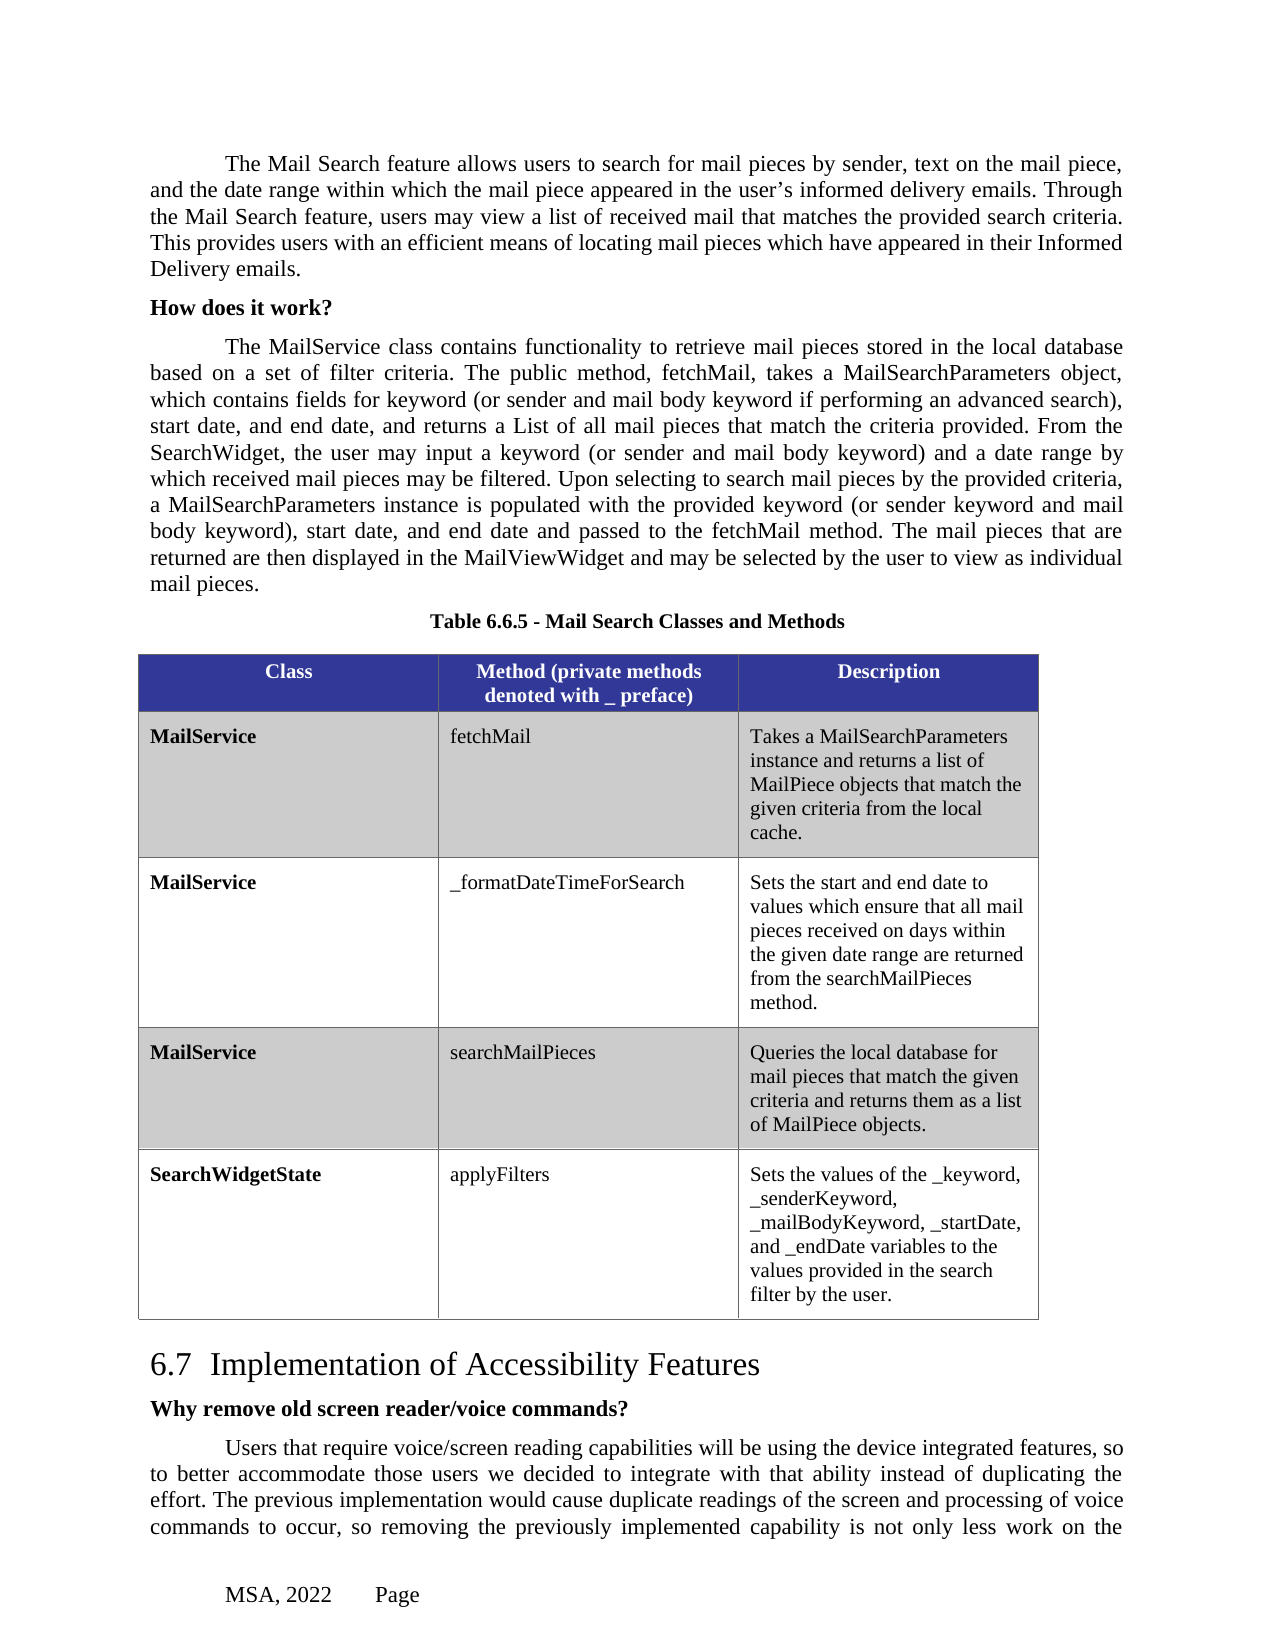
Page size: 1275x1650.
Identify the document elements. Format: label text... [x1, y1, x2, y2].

table_cell searchMailPieces [439, 1028, 738, 1148]
table_cell Queries the local database for mail pieces that match the given criteria and returns them as a list of MailPiece objects. [739, 1028, 1038, 1148]
table_cell MailService [139, 712, 438, 857]
table_cell Sets the values of the _keyword, _senderKeyword, _mailBodyKeyword, _startDate, and _endDate variables to the values provided in the search filter by the user. [739, 1150, 1038, 1318]
table_cell MailService [139, 1028, 438, 1148]
table_cell MailService [139, 858, 438, 1027]
text Why remove old screen reader/voice commands? [150, 1395, 1125, 1421]
text The Mail Search feature allows users to search for mail pieces by sender, text on the mail piece, and the date range within which the mail piece appeared in the user’s informed delivery emails. Through the Mail Search feature, users may view a list of received mail that matches the provided search criteria. This provides users with an efficient means of locating mail pieces which have appeared in their Informed Delivery emails. [150, 150, 1125, 282]
table_header Method (private methods denoted with _ preface) [439, 655, 738, 711]
table_cell Sets the start and end date to values which ensure that all mail pieces received on days within the given date range are returned from the searchMailPieces method. [739, 858, 1038, 1027]
table_cell fetchMail [439, 712, 738, 857]
text The MailService class contains functionality to retrieve mail pieces stored in the local database based on a set of filter criteria. The public method, fetchMail, takes a MailSearchParameters object, which contains fields for keyword (or sender and mail body keyword if performing an advanced search), start date, and end date, and returns a List of all mail pieces that match the criteria provided. From the SearchWidget, the user may input a keyword (or sender and mail body keyword) and a date range by which received mail pieces may be filtered. Upon selecting to search mail pieces by the provided criteria, a MailSearchParameters instance is populated with the provided keyword (or sender keyword and mail body keyword), start date, and end date and passed to the fetchMail method. The mail pieces that are returned are then displayed in the MailViewWidget and may be selected by the user to view as individual mail pieces. [150, 333, 1125, 597]
table_header Class [139, 655, 438, 711]
table_cell _formatDateTimeForSearch [439, 858, 738, 1027]
table_cell Takes a MailSearchParameters instance and returns a list of MailPiece objects that match the given criteria from the local cache. [739, 712, 1038, 857]
text How does it work? [150, 294, 1125, 321]
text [150, 1434, 1125, 1539]
table_cell applyFilters [439, 1150, 738, 1318]
subtitle Implementation of Accessibility Features [150, 1344, 1125, 1382]
table_header Description [739, 655, 1038, 711]
table_cell SearchWidgetState [139, 1150, 438, 1318]
